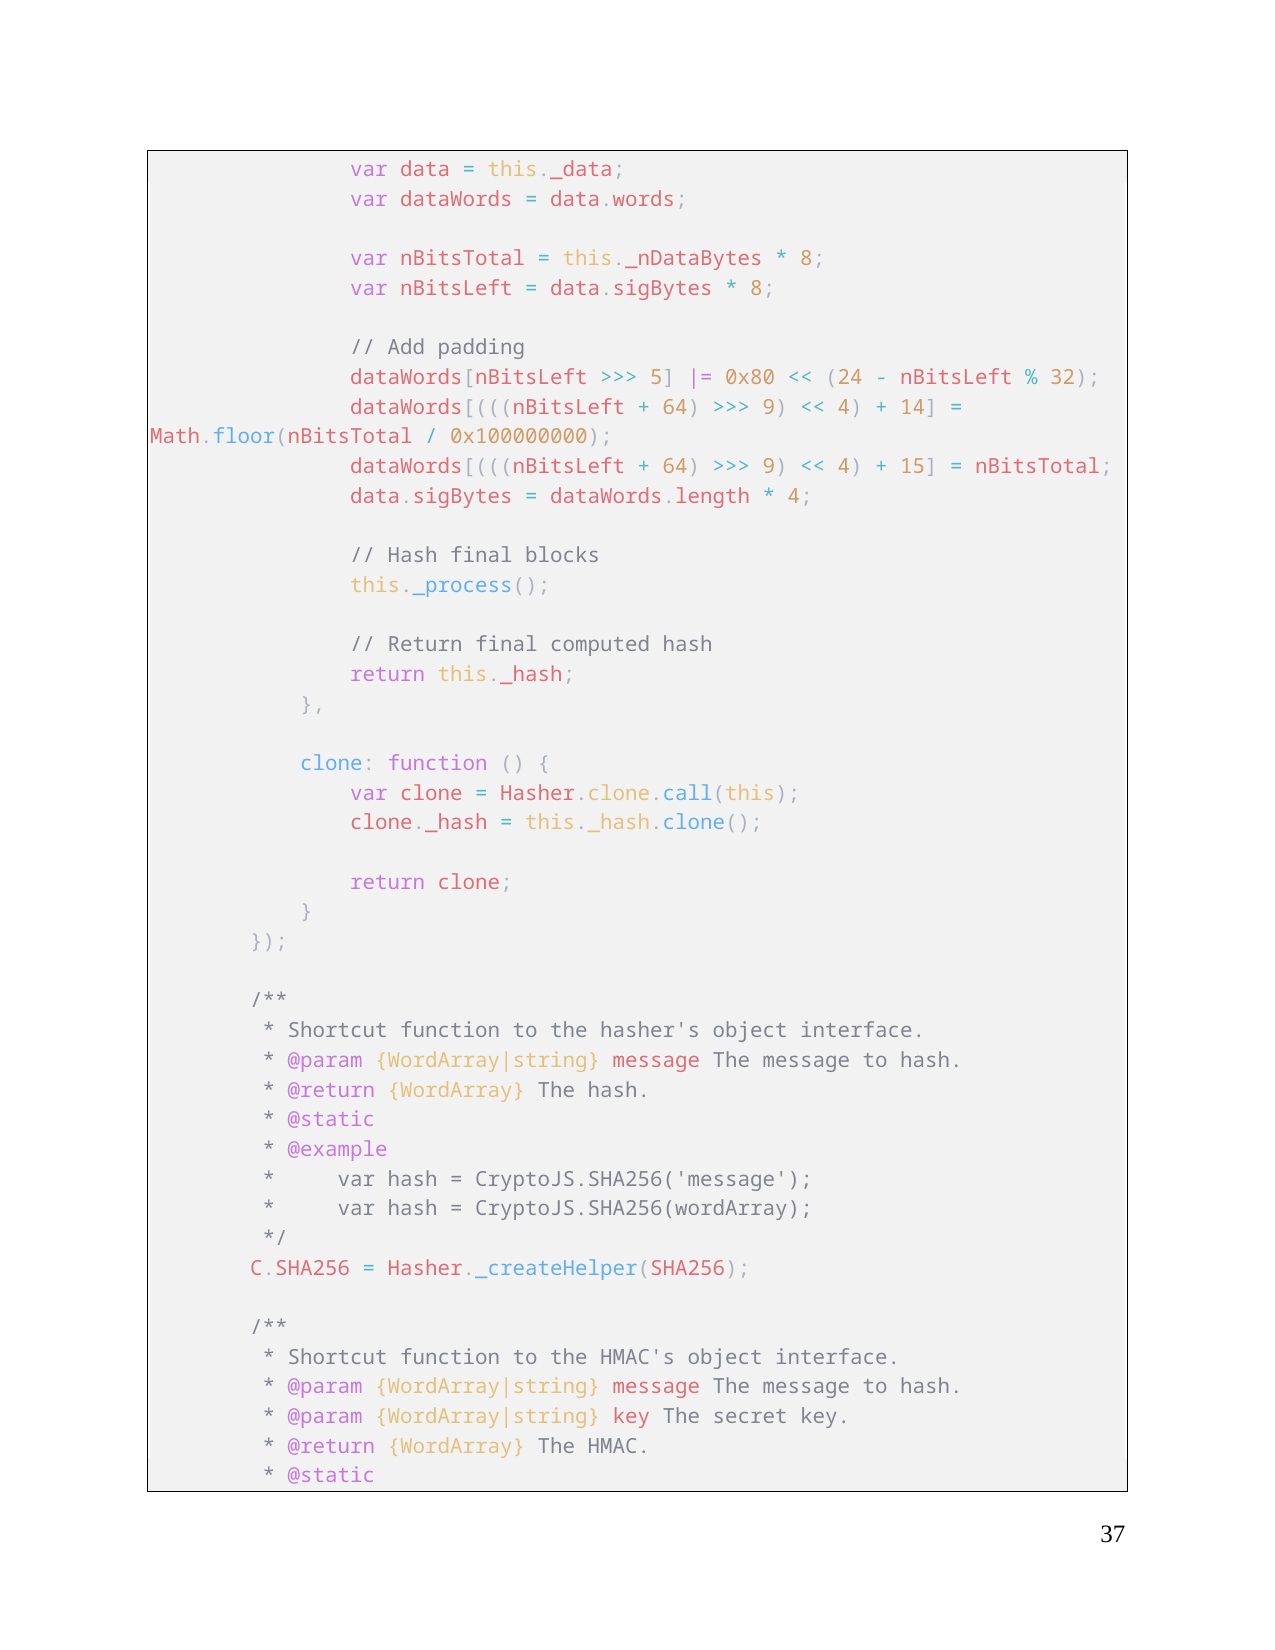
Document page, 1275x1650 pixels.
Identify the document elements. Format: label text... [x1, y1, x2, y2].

text * @param {WordArray|string} message The message to hash. [150, 1044, 1125, 1073]
text * @return {WordArray} The hash. [150, 1073, 1125, 1103]
text * @return {WordArray} The HMAC. [150, 1430, 1125, 1456]
text // Add padding [150, 331, 1125, 361]
text * @example [150, 1133, 1125, 1162]
text var clone = Hasher.clone.call(this); [150, 777, 1125, 806]
text var nBitsLeft = data.sigBytes * 8; [150, 272, 1125, 302]
text dataWords[nBitsLeft >>> 5] |= 0x80 << (24 - nBitsLeft % 32); [150, 361, 1125, 391]
text // Hash final blocks [150, 539, 1125, 569]
text * @param {WordArray|string} message The message to hash. [150, 1370, 1125, 1400]
text /** [150, 1311, 1125, 1341]
text C.SHA256 = Hasher._createHelper(SHA256); [150, 1252, 1125, 1281]
text // Return final computed hash [150, 628, 1125, 658]
text var dataWords = data.words; [150, 183, 1125, 212]
text dataWords[(((nBitsLeft + 64) >>> 9) << 4) + 15] = nBitsTotal; [150, 450, 1125, 480]
text }); [150, 925, 1125, 955]
text var nBitsTotal = this._nDataBytes * 8; [150, 242, 1125, 272]
text * Shortcut function to the hasher's object interface. [150, 1014, 1125, 1044]
text * @param {WordArray|string} key The secret key. [150, 1400, 1125, 1430]
text this._process(); [150, 569, 1125, 598]
text dataWords[(((nBitsLeft + 64) >>> 9) << 4) + 14] = Math.floor(nBitsTotal / 0x100000000); [150, 391, 1125, 450]
text clone: function () { [150, 747, 1125, 777]
text return this._hash; [150, 658, 1125, 687]
text * Shortcut function to the HMAC's object interface. [150, 1341, 1125, 1370]
text data.sigBytes = dataWords.length * 4; [150, 480, 1125, 509]
text var data = this._data; [148, 151, 1127, 183]
text * var hash = CryptoJS.SHA256(wordArray); [150, 1192, 1125, 1222]
text /** [150, 984, 1125, 1014]
text * @static [150, 1103, 1125, 1133]
text clone._hash = this._hash.clone(); [150, 806, 1125, 836]
text } [150, 895, 1125, 925]
text }, [150, 687, 1125, 717]
text return clone; [150, 866, 1125, 895]
text * var hash = CryptoJS.SHA256('message'); [150, 1162, 1125, 1192]
text * @static [148, 1456, 1127, 1491]
text */ [150, 1222, 1125, 1252]
